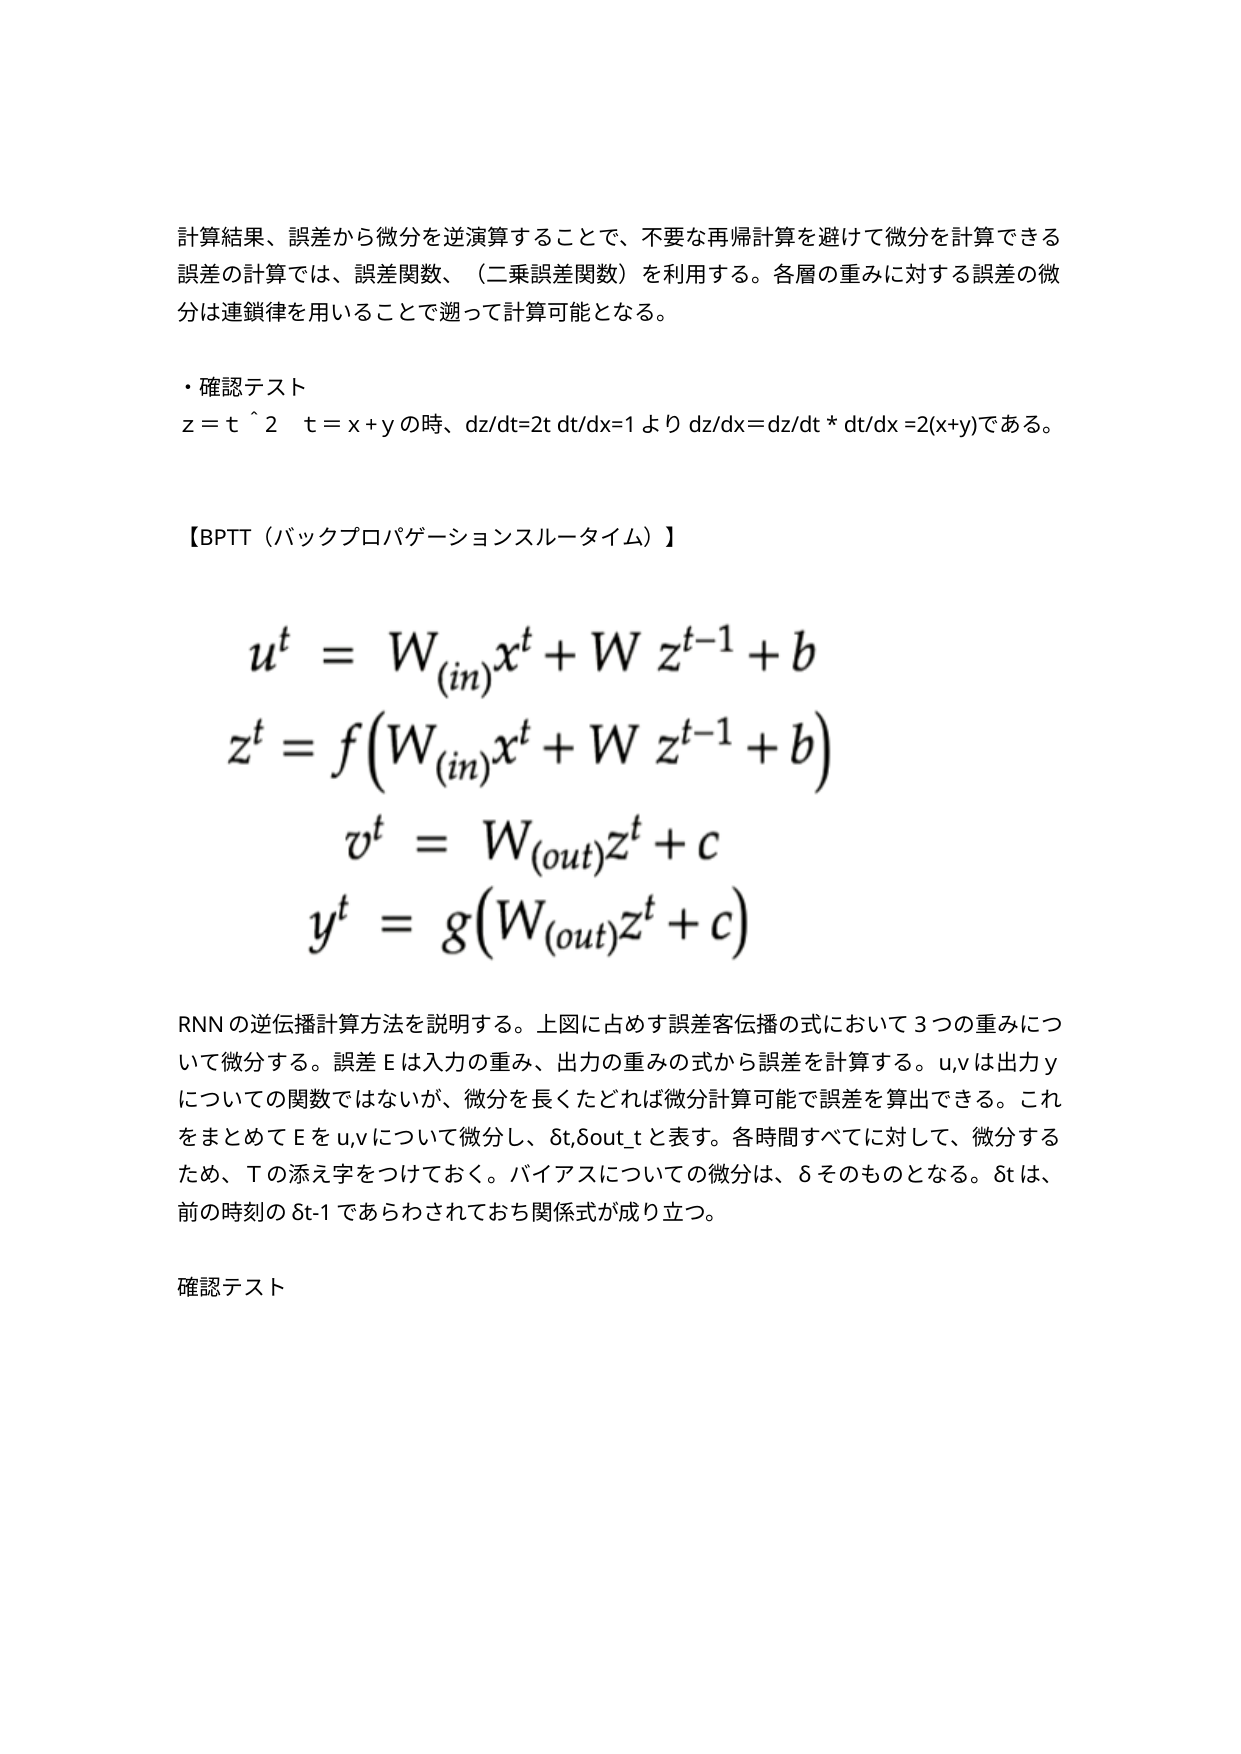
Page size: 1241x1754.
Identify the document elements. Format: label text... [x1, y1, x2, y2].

text RNNの逆伝播計算方法を説明する。上図に占めす誤差客伝播の式において3つの重みについて微分する。誤差Eは入力の重み、出力の重みの式から誤差を計算する。u,vは出力ｙについての関数ではないが、微分を長くたどれば微分計算可能で誤差を算出できる。これをまとめてEをu,vについて微分し、δt,δout_tと表す。各時間すべてに対して、微分するため、Ｔの添え字をつけておく。バイアスについての微分は、δそのものとなる。δtは、前の時刻のδt-1であらわされておち関係式が成り立つ。 [177, 1004, 1063, 1229]
text 【BPTT（バックプロパゲーションスルータイム）】 [177, 517, 1063, 554]
text ・確認テスト [177, 367, 1063, 404]
text 計算結果、誤差から微分を逆演算することで、不要な再帰計算を避けて微分を計算できる。誤差の計算では、誤差関数、（二乗誤差関数）を利用する。各層の重みに対する誤差の微分は連鎖律を用いることで遡って計算可能となる。 [177, 217, 1063, 329]
text 確認テスト [177, 1267, 1063, 1304]
text ｚ＝ｔ＾2 ｔ＝ｘ+ｙの時、dz/dt=2t dt/dx=1よりdz/dx＝dz/dt * dt/dx =2(x+y)である。 [177, 404, 1063, 442]
picture [177, 591, 904, 989]
